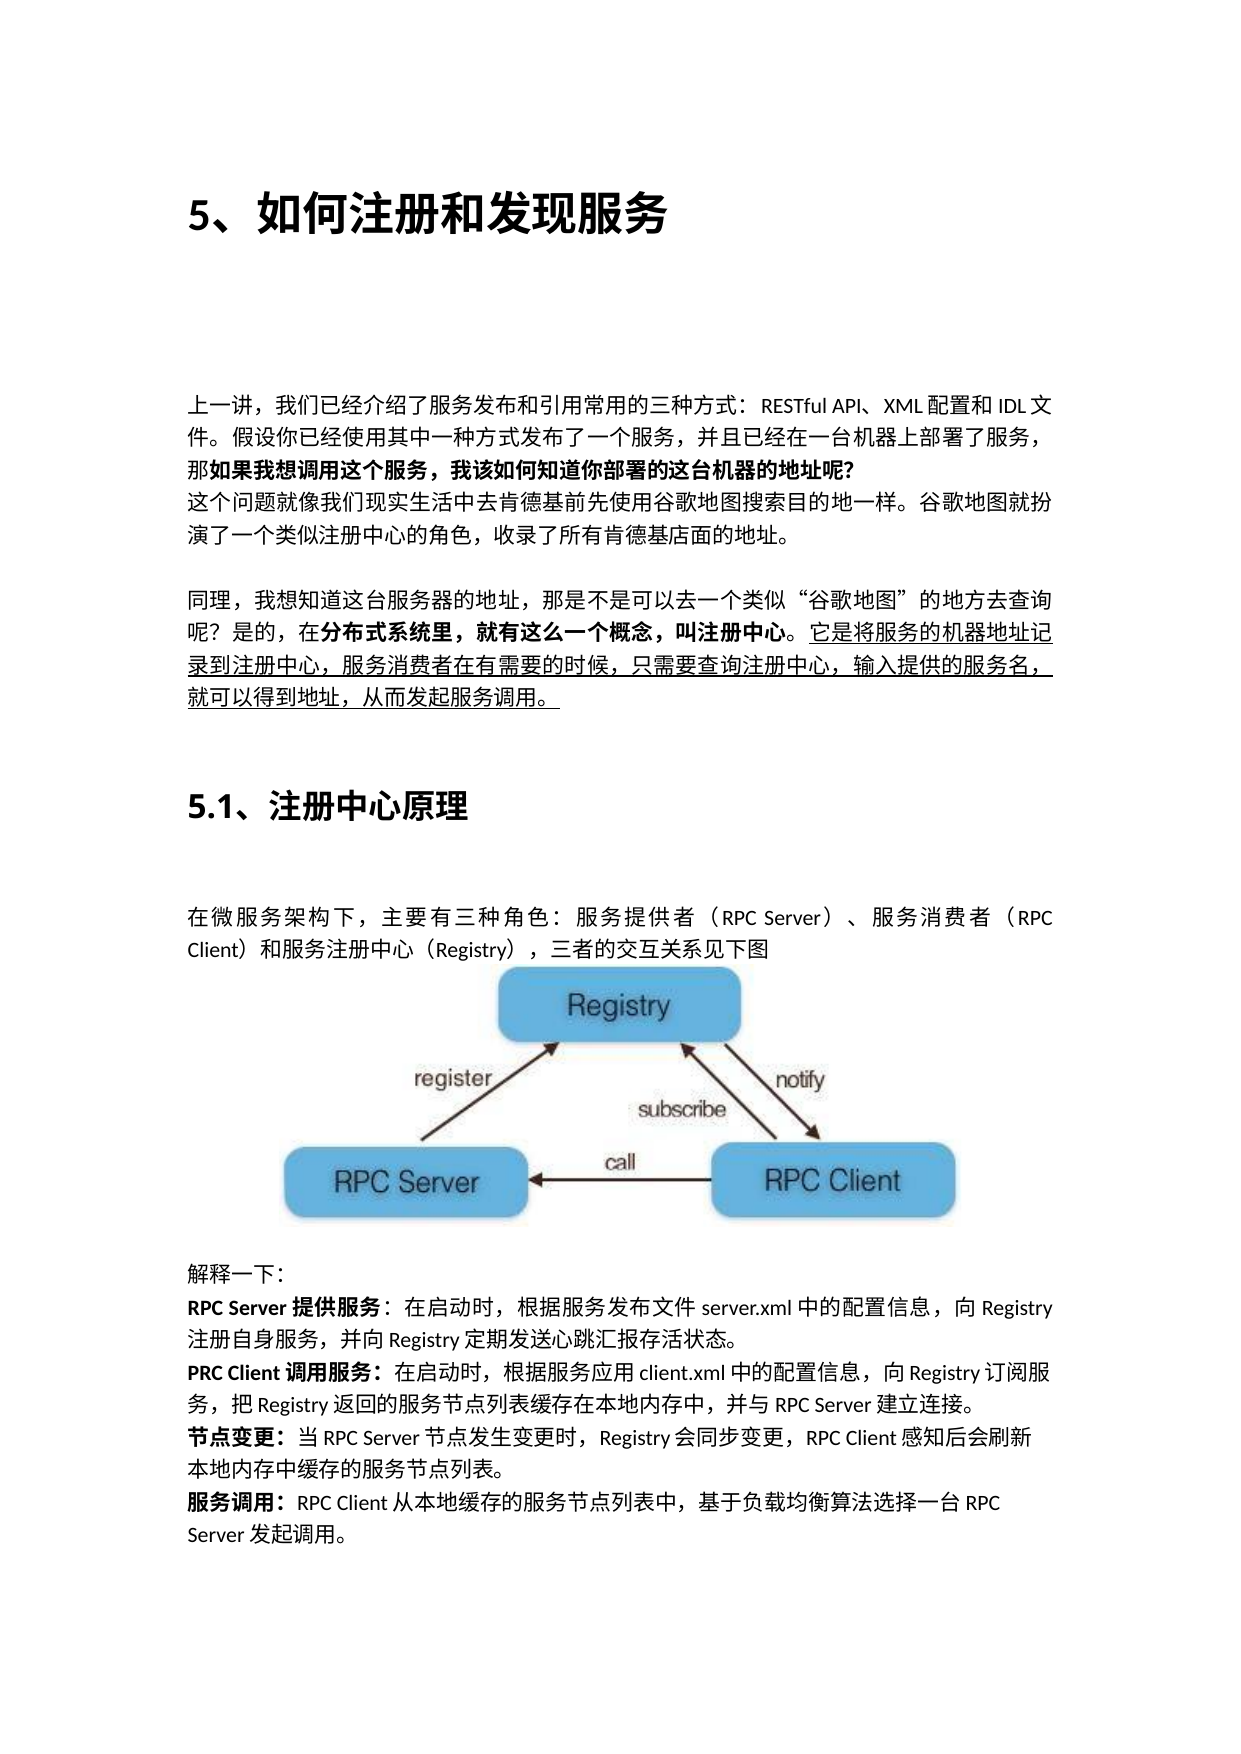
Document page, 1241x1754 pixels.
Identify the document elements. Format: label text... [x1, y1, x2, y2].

picture [278, 964, 962, 1227]
text 解释一下： [187, 1257, 1053, 1289]
text 服务调用：RPC Client从本地缓存的服务节点列表中，基于负载均衡算法选择一台RPC Server发起调用。 [187, 1484, 1053, 1549]
text RPC Server提供服务：在启动时，根据服务发布文件server.xml中的配置信息，向Registry注册自身服务，并向Registry定期发送心跳汇报存活状态。 [187, 1289, 1053, 1354]
text 节点变更：当RPC Server节点发生变更时，Registry会同步变更，RPC Client感知后会刷新本地内存中缓存的服务节点列表。 [187, 1419, 1053, 1484]
text 上一讲，我们已经介绍了服务发布和引用常用的三种方式：RESTful API、XML配置和IDL文件。假设你已经使用其中一种方式发布了一个服务，并且已经在一台机器上部署了服务，那如果我想调用这个服务，我该如何知道你部署的这台机器的地址呢？ [187, 387, 1053, 485]
text 这个问题就像我们现实生活中去肯德基前先使用谷歌地图搜索目的地一样。谷歌地图就扮演了一个类似注册中心的角色，收录了所有肯德基店面的地址。 [187, 485, 1053, 550]
text 同理，我想知道这台服务器的地址，那是不是可以去一个类似“谷歌地图”的地方去查询呢？是的，在分布式系统里，就有这么一个概念，叫注册中心。它是将服务的机器地址记录到注册中心，服务消费者在有需要的时候，只需要查询注册中心，输入提供的服务名，就可以得到地址，从而发起服务调用。 [187, 582, 1053, 675]
text 同理，我想知道这台服务器的地址，那是不是可以去一个类似“谷歌地图”的地方去查询呢？是的，在分布式系统里，就有这么一个概念，叫注册中心。它是将服务的机器地址记录到注册中心，服务消费者在有需要的时候，只需要查询注册中心，输入提供的服务名，就可以得到地址，从而发起服务调用。 [187, 676, 1053, 712]
text PRC Client调用服务：在启动时，根据服务应用client.xml中的配置信息，向Registry订阅服务，把Registry返回的服务节点列表缓存在本地内存中，并与RPC Server建立连接。 [187, 1354, 1053, 1419]
subtitle 5.1、注册中心原理 [187, 772, 1053, 837]
text 在微服务架构下，主要有三种角色：服务提供者（RPC Server）、服务消费者（RPC Client）和服务注册中心（Registry），三者的交互关系见下图 [187, 899, 1053, 964]
subtitle 5、如何注册和发现服务 [187, 162, 1053, 259]
